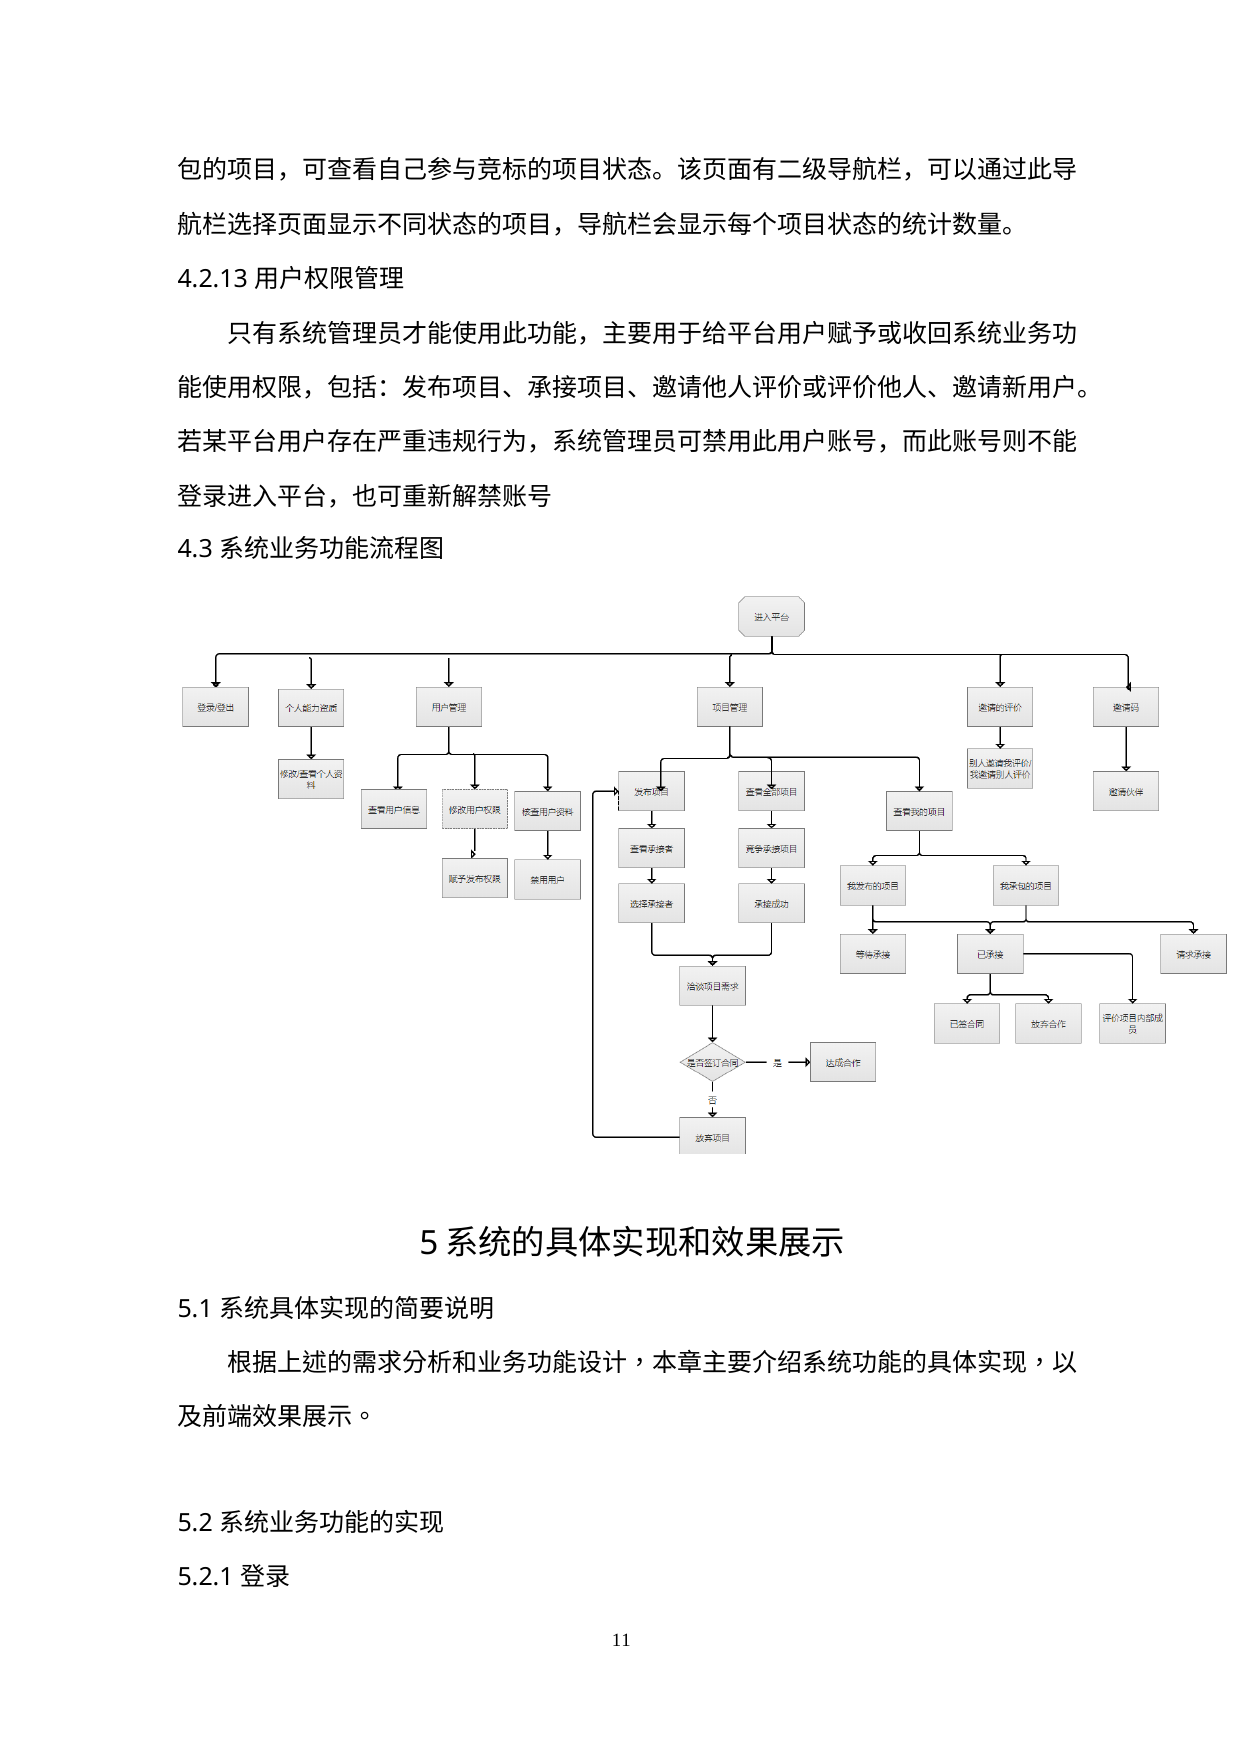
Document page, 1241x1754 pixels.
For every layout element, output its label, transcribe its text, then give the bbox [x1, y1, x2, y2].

text 5.1 系统具体实现的简要说明 [177, 1288, 1087, 1324]
text 4.3 系统业务功能流程图 [177, 531, 1087, 565]
text 4.2.13 用户权限管理 [177, 259, 1087, 295]
text 5.2.1 登录 [177, 1557, 1087, 1593]
picture [177, 581, 1239, 1154]
text 5系统的具体实现和效果展示 [177, 1215, 1087, 1264]
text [177, 150, 1087, 241]
text 根据上述的需求分析和业务功能设计，本章主要介绍系统功能的具体实现，以及前端效果展示。 [177, 1342, 1087, 1433]
text 只有系统管理员才能使用此功能，主要用于给平台用户赋予或收回系统业务功能使用权限，包括：发布项目、承接项目、邀请他人评价或评价他人、邀请新用户。若某平台用户存在严重违规行为，系统管理员可禁用此用户账号，而此账号则不能登录进入平台，也可重新解禁账号 [177, 313, 1087, 512]
text 5.2 系统业务功能的实现 [177, 1502, 1087, 1538]
